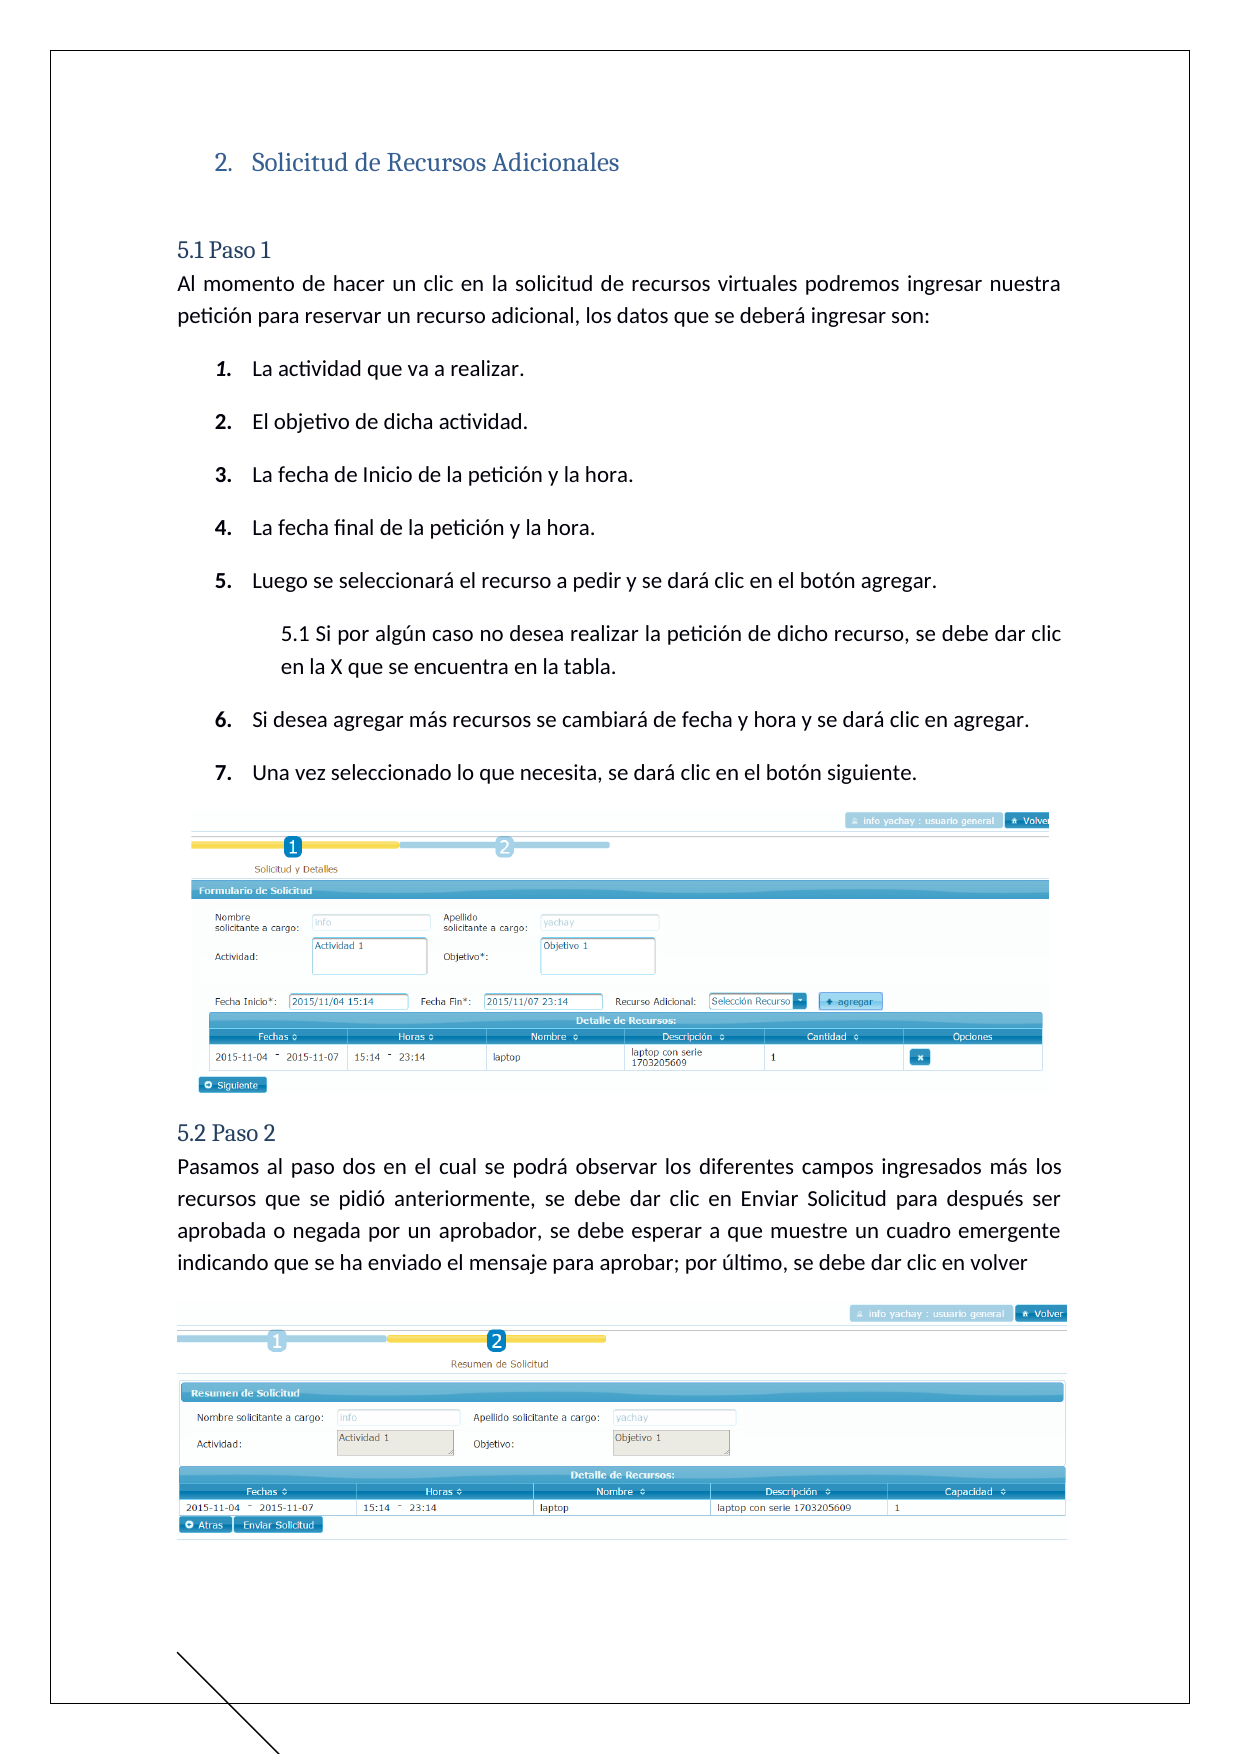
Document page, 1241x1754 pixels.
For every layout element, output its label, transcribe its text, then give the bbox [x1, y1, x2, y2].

text 5.2 Paso 2 [177, 1119, 1063, 1147]
list La fecha final de la petición y la hora. [214, 513, 1063, 542]
list El objetivo de dicha actividad. [214, 407, 1063, 436]
picture [191, 810, 1049, 1094]
list Una vez seleccionado lo que necesita, se dará clic en el botón siguiente. [214, 758, 1063, 786]
list Si desea agregar más recursos se cambiará de fecha y hora y se dará clic en agregar. [214, 705, 1063, 733]
list La actividad que va a realizar. [214, 354, 1063, 382]
text 5.1 Paso 1 [177, 236, 1063, 265]
text Al momento de hacer un clic en la solicitud de recursos virtuales podremos ingresar nuestra petición para reservar un recurso adicional, los datos que se deberá ingresar son: [177, 269, 1063, 329]
list La fecha de Inicio de la petición y la hora. [214, 461, 1063, 488]
text Pasamos al paso dos en el cual se podrá observar los diferentes campos ingresados más los recursos que se pidió anteriormente, se debe dar clic en Enviar Solicitud para después ser aprobada o negada por un aprobador, se debe esperar a que muestre un cuadro emergente indicando que se ha enviado el mensaje para aprobar; por último, se debe dar clic en volver [177, 1152, 1063, 1276]
picture [177, 1301, 1067, 1545]
list 5.1 Si por algún caso no desea realizar la petición de dicho recurso, se debe dar clic en la X que se encuentra en la tabla. [281, 619, 1063, 680]
list Luego se seleccionará el recurso a pedir y se dará clic en el botón agregar. [214, 567, 1063, 594]
list Solicitud de Recursos Adicionales [214, 147, 1063, 179]
